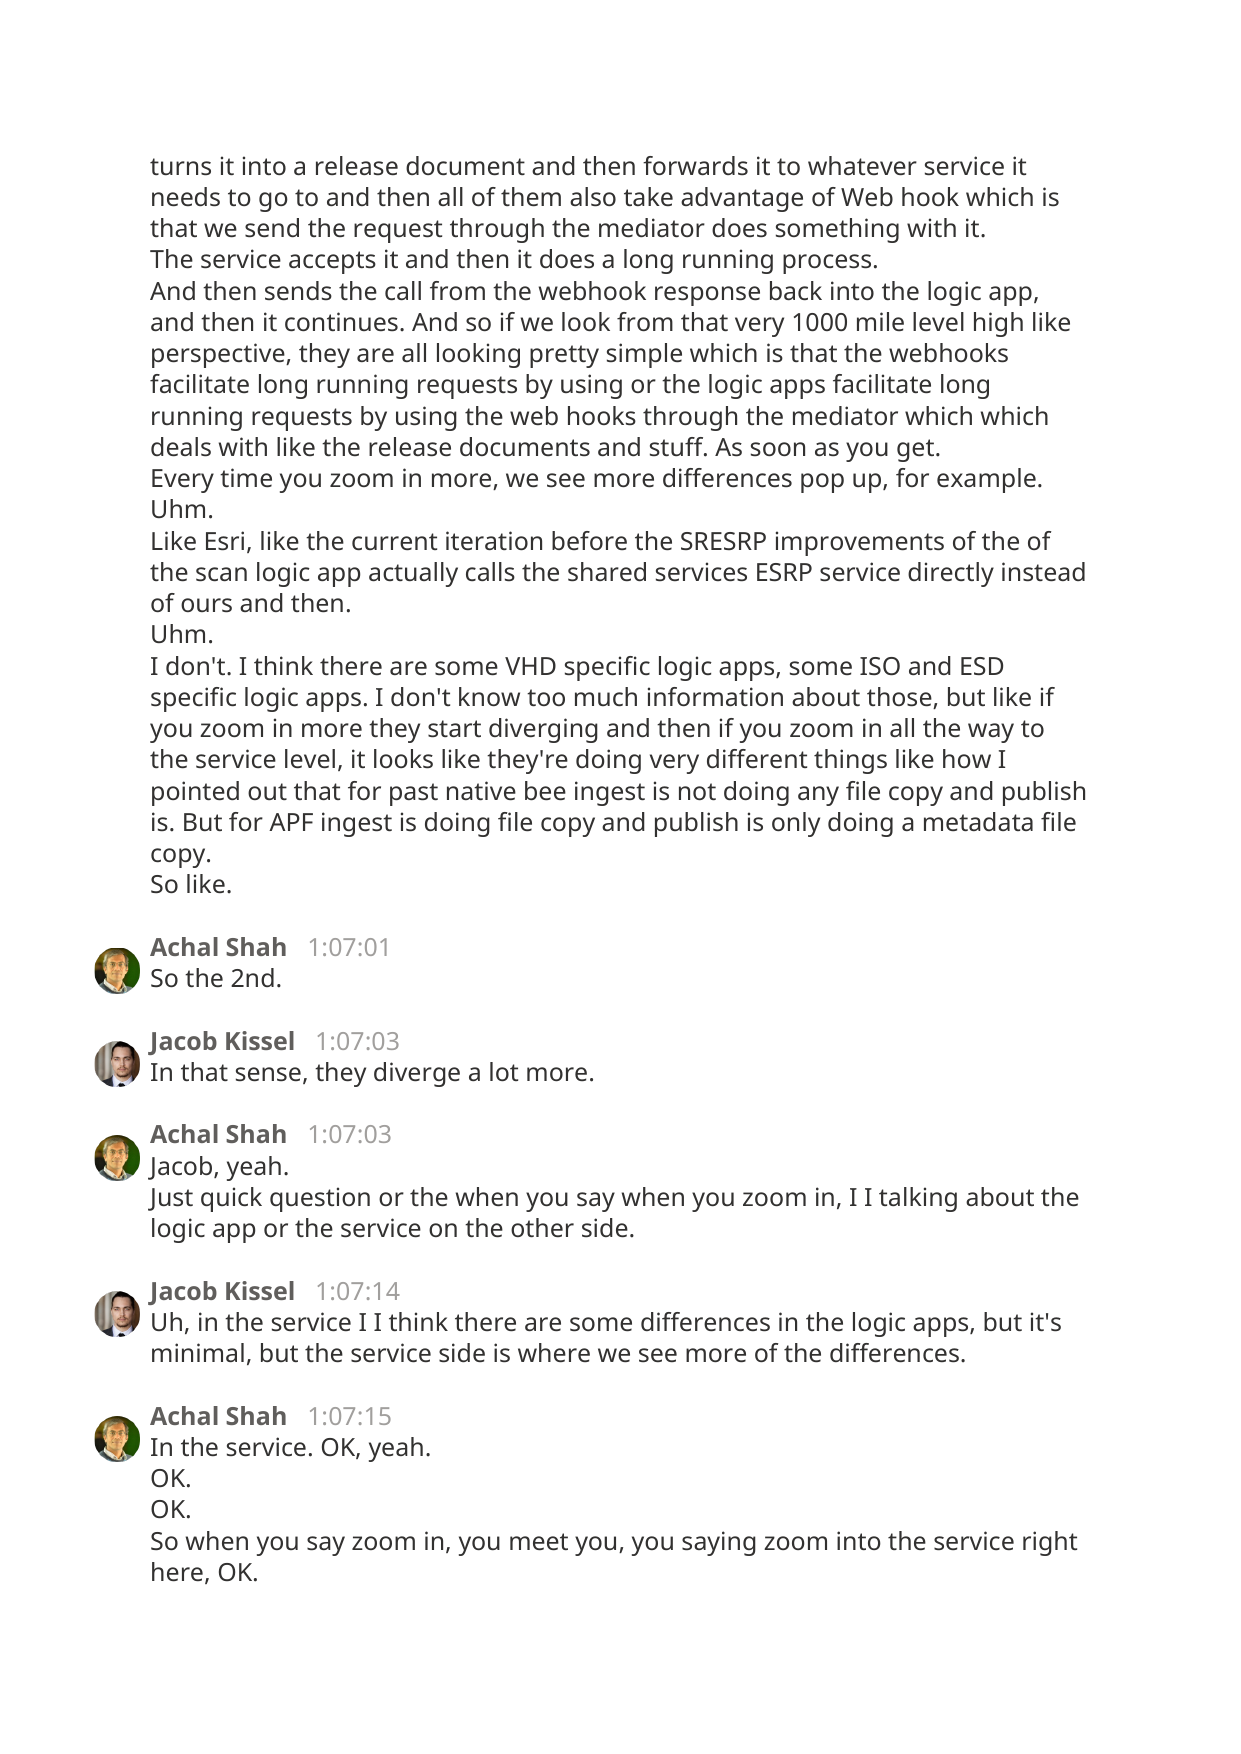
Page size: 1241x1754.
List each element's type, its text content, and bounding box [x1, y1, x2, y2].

picture [94, 1416, 140, 1462]
text Jacob Kissel 1:07:14 Uh, in the service I I think there are some differences in the logic apps, but it's minimal, but the service side is where we see more of the differences. [150, 1244, 1090, 1369]
text Achal Shah 1:07:01 So the 2nd. [150, 900, 1090, 994]
picture [94, 1041, 140, 1087]
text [150, 150, 1090, 900]
picture [94, 1135, 140, 1181]
text Achal Shah 1:07:03 Jacob, yeah. Just quick question or the when you say when you zoom in, I I talking about the logic app or the service on the other side. [150, 1087, 1090, 1244]
picture [94, 1291, 140, 1337]
text Achal Shah 1:07:15 In the service. OK, yeah. OK. OK. So when you say zoom in, you meet you, you saying zoom into the service right here, OK. [150, 1369, 1090, 1587]
text Jacob Kissel 1:07:03 In that sense, they diverge a lot more. [150, 994, 1090, 1087]
picture [94, 948, 140, 994]
